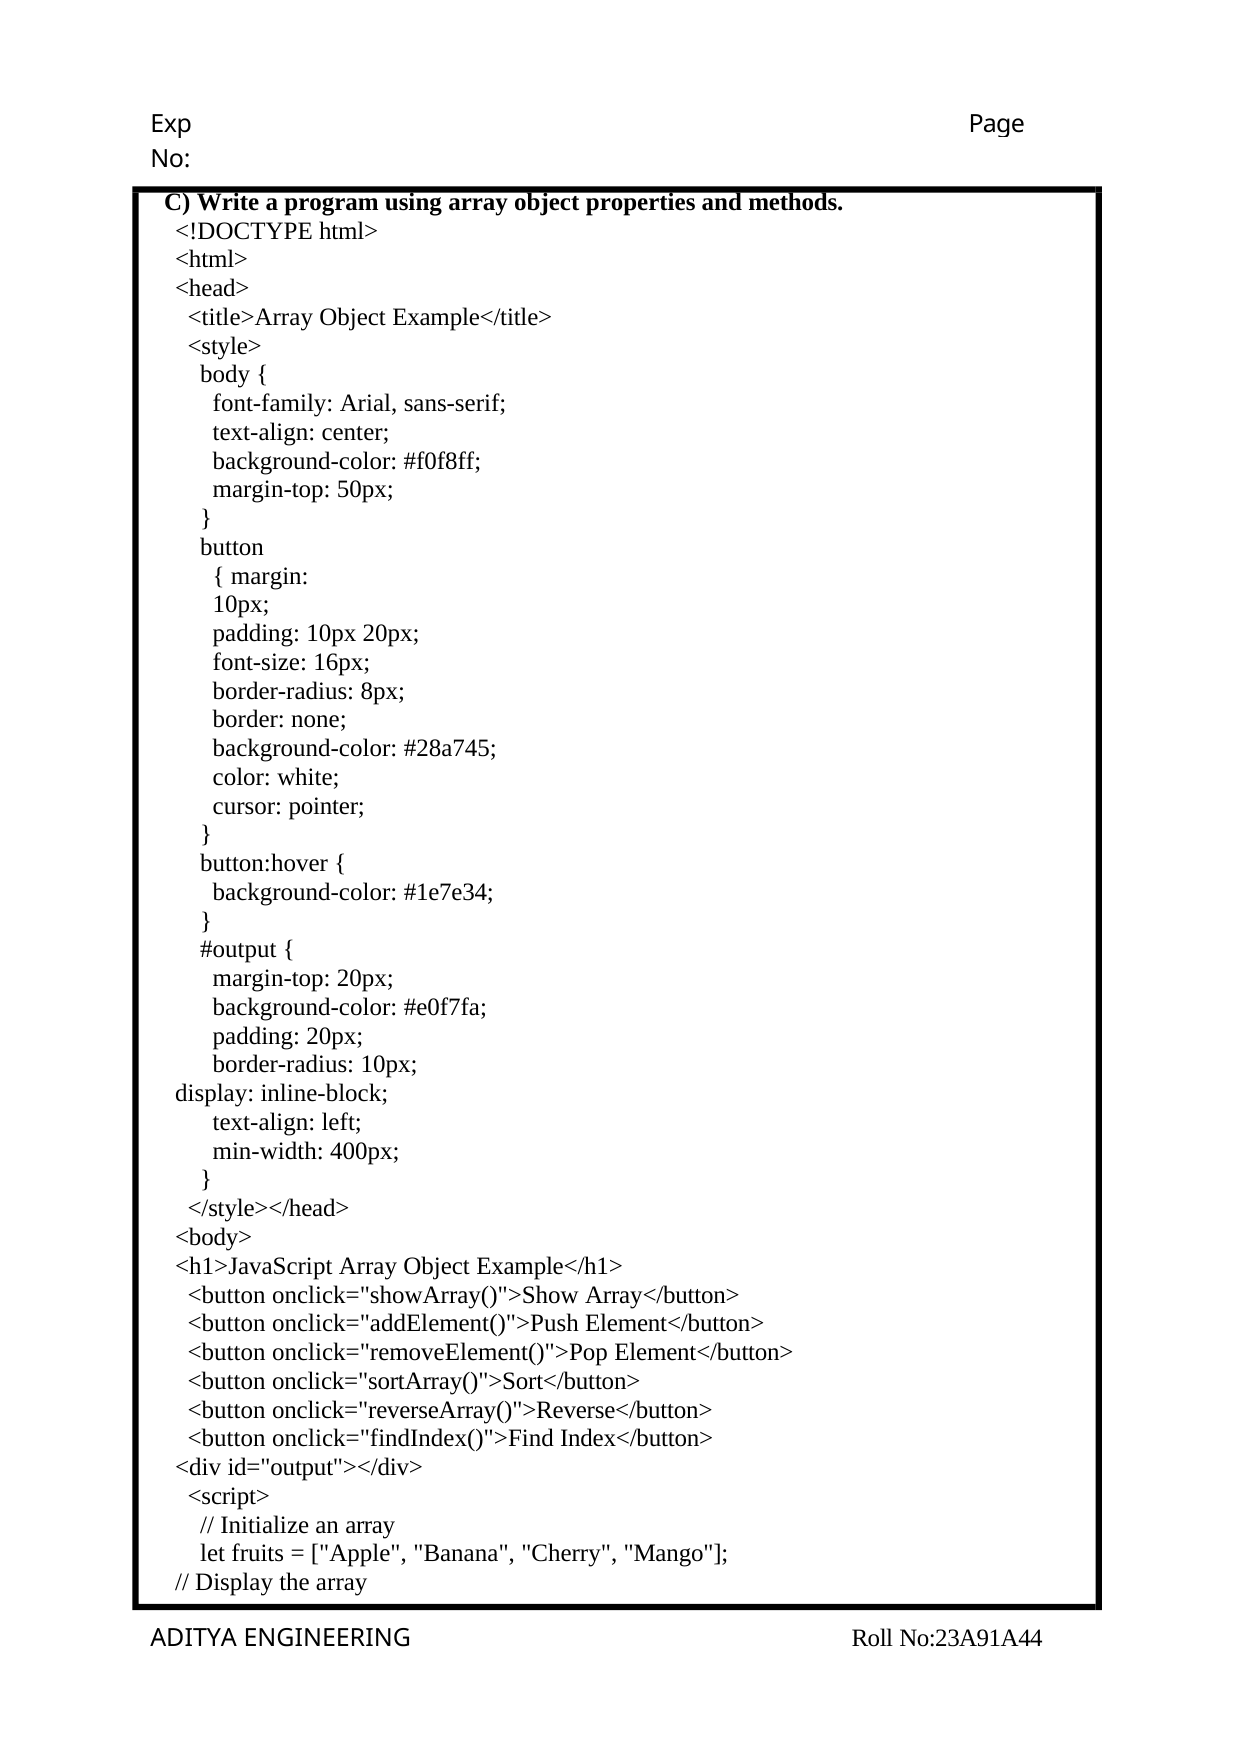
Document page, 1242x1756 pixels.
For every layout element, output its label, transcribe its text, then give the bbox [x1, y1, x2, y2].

text button { margin: 10px; [200, 532, 358, 618]
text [175, 1567, 448, 1596]
text } [200, 503, 1109, 532]
text <button onclick="showArray()">Show Array</button> [187, 1280, 1109, 1308]
text <title>Array Object Example</title> [187, 302, 1109, 331]
text } [200, 906, 1109, 934]
text <h1>JavaScript Array Object Example</h1> [175, 1251, 1109, 1280]
text padding: 10px 20px; font-size: 16px; border-radius: 8px; border: none; [212, 618, 421, 733]
text background-color: #1e7e34; [212, 877, 1109, 906]
text cursor: pointer; [212, 791, 1109, 819]
text </style></head> [187, 1193, 1109, 1222]
text <button onclick="reverseArray()">Reverse</button> [187, 1395, 1109, 1423]
text <button onclick="removeElement()">Pop Element</button> [187, 1337, 1109, 1366]
text margin-top: 20px; background-color: #e0f7fa; padding: 20px; [212, 963, 488, 1049]
text <button onclick="sortArray()">Sort</button> [187, 1366, 1109, 1395]
text text-align: left; min-width: 400px; [212, 1107, 401, 1164]
text <!DOCTYPE html> [175, 216, 1109, 244]
text } [200, 1164, 1109, 1193]
text let fruits = ["Apple", "Banana", "Cherry", "Mango"]; [200, 1538, 1109, 1567]
text <button onclick="addElement()">Push Element</button> [187, 1308, 1109, 1337]
text <div id="output"></div> [175, 1452, 1109, 1481]
text #output { [200, 934, 1109, 963]
text button:hover { [200, 848, 1109, 877]
text <head> [175, 273, 1109, 302]
text <body> [175, 1222, 1109, 1251]
subtitle C) Write a program using array object properties and methods. [164, 187, 1109, 216]
text // Initialize an array [200, 1510, 1109, 1538]
text <html> [175, 244, 1109, 273]
text border-radius: 10px; display: inline-block; [175, 1049, 448, 1107]
text <button onclick="findIndex()">Find Index</button> [187, 1423, 1109, 1452]
text font-family: Arial, sans-serif; text-align: center; background-color: #f0f8ff; margin-top: 50px; [212, 388, 507, 503]
text background-color: #28a745; color: white; [212, 733, 515, 791]
text } [200, 819, 1109, 848]
text <style> body { [187, 331, 297, 388]
text <script> [187, 1481, 1109, 1510]
